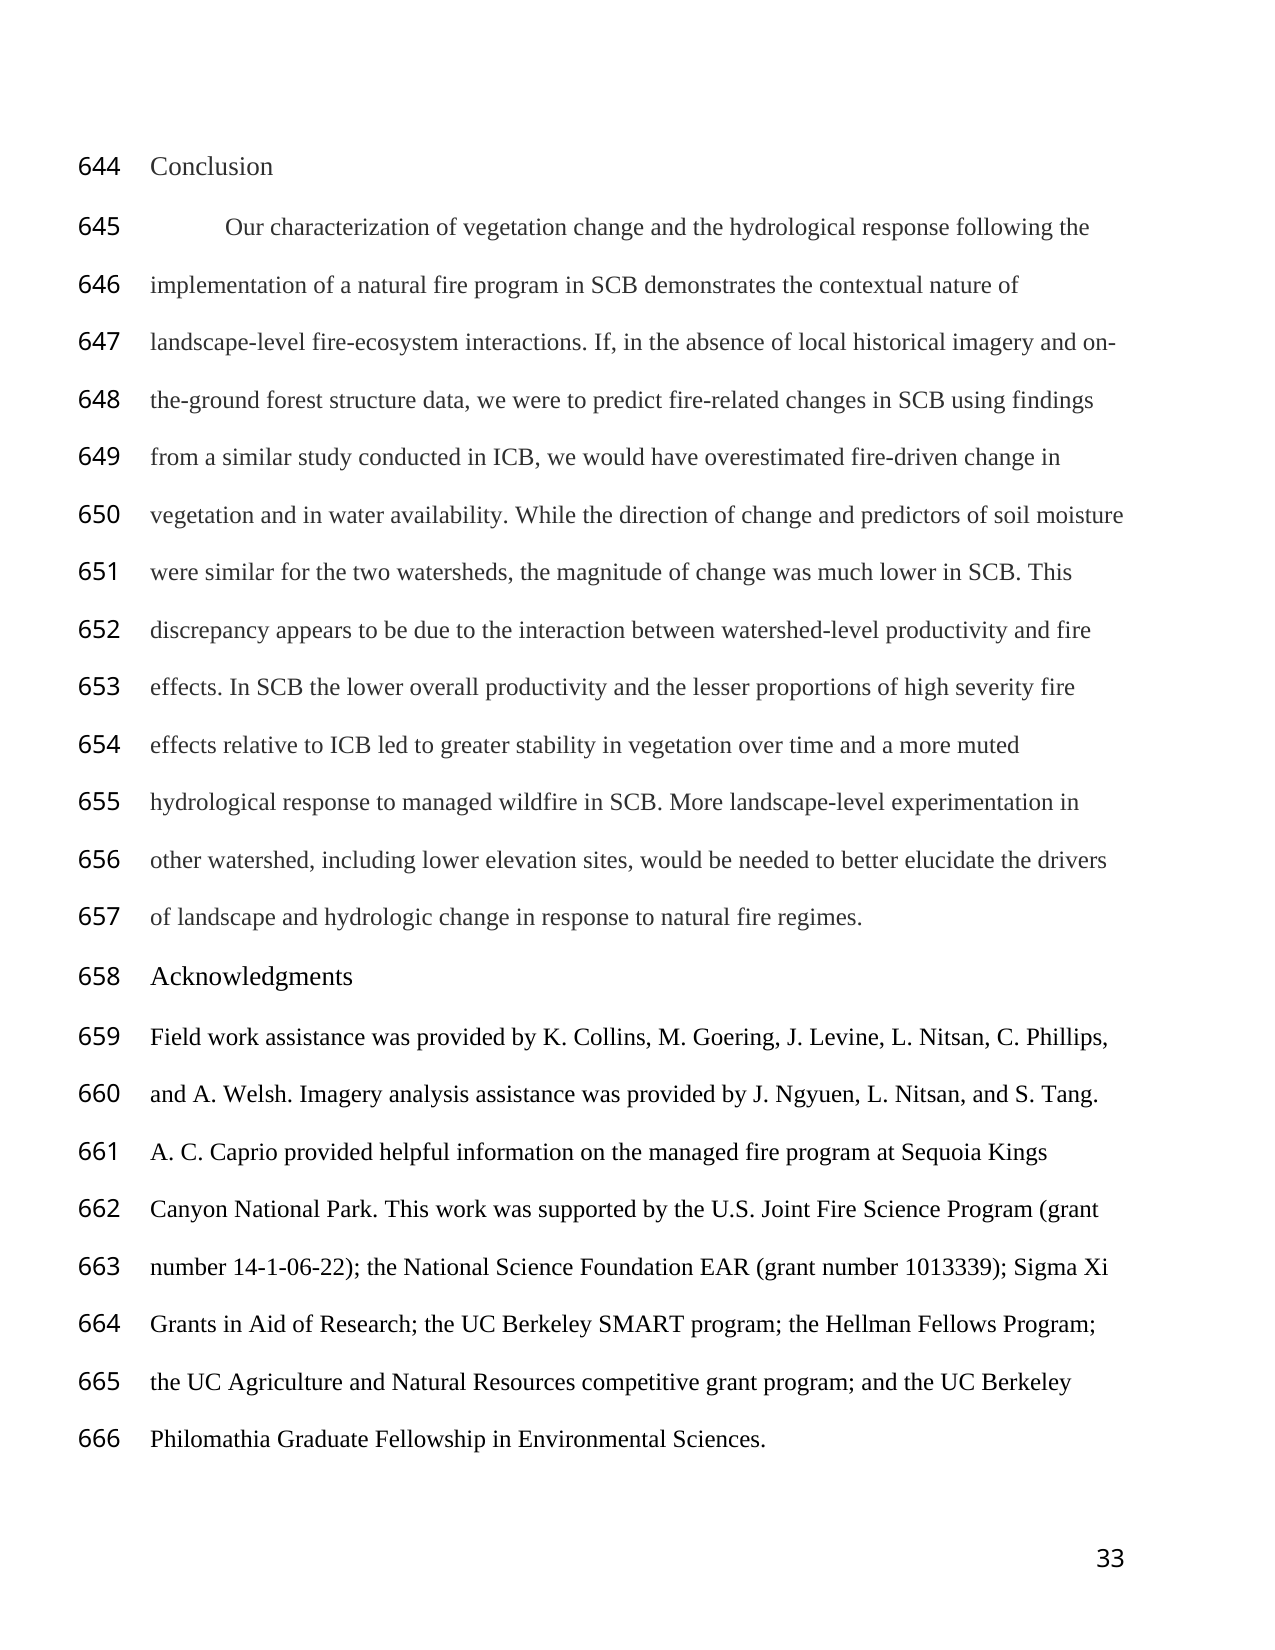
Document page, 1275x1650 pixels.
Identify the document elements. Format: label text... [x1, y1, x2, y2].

text Conclusion [150, 150, 1125, 181]
text Our characterization of vegetation change and the hydrological response following the implementation of a natural fire program in SCB demonstrates the contextual nature of landscape-level fire-ecosystem interactions. If, in the absence of local historical imagery and on-the-ground forest structure data, we were to predict fire-related changes in SCB using findings from a similar study conducted in ICB, we would have overestimated fire-driven change in vegetation and in water availability. While the direction of change and predictors of soil moisture were similar for the two watersheds, the magnitude of change was much lower in SCB. This discrepancy appears to be due to the interaction between watershed-level productivity and fire effects. In SCB the lower overall productivity and the lesser proportions of high severity fire effects relative to ICB led to greater stability in vegetation over time and a more muted hydrological response to managed wildfire in SCB. More landscape-level experimentation in other watershed, including lower elevation sites, would be needed to better elucidate the drivers of landscape and hydrologic change in response to natural fire regimes. [150, 212, 1125, 931]
text Field work assistance was provided by K. Collins, M. Goering, J. Levine, L. Nitsan, C. Phillips, and A. Welsh. Imagery analysis assistance was provided by J. Ngyuen, L. Nitsan, and S. Tang. A. C. Caprio provided helpful information on the managed fire program at Sequoia Kings Canyon National Park. This work was supported by the U.S. Joint Fire Science Program (grant number 14-1-06-22); the National Science Foundation EAR (grant number 1013339); Sigma Xi Grants in Aid of Research; the UC Berkeley SMART program; the Hellman Fellows Program; the UC Agriculture and Natural Resources competitive grant program; and the UC Berkeley Philomathia Graduate Fellowship in Environmental Sciences. [150, 1022, 1125, 1453]
text Acknowledgments [150, 960, 1125, 991]
